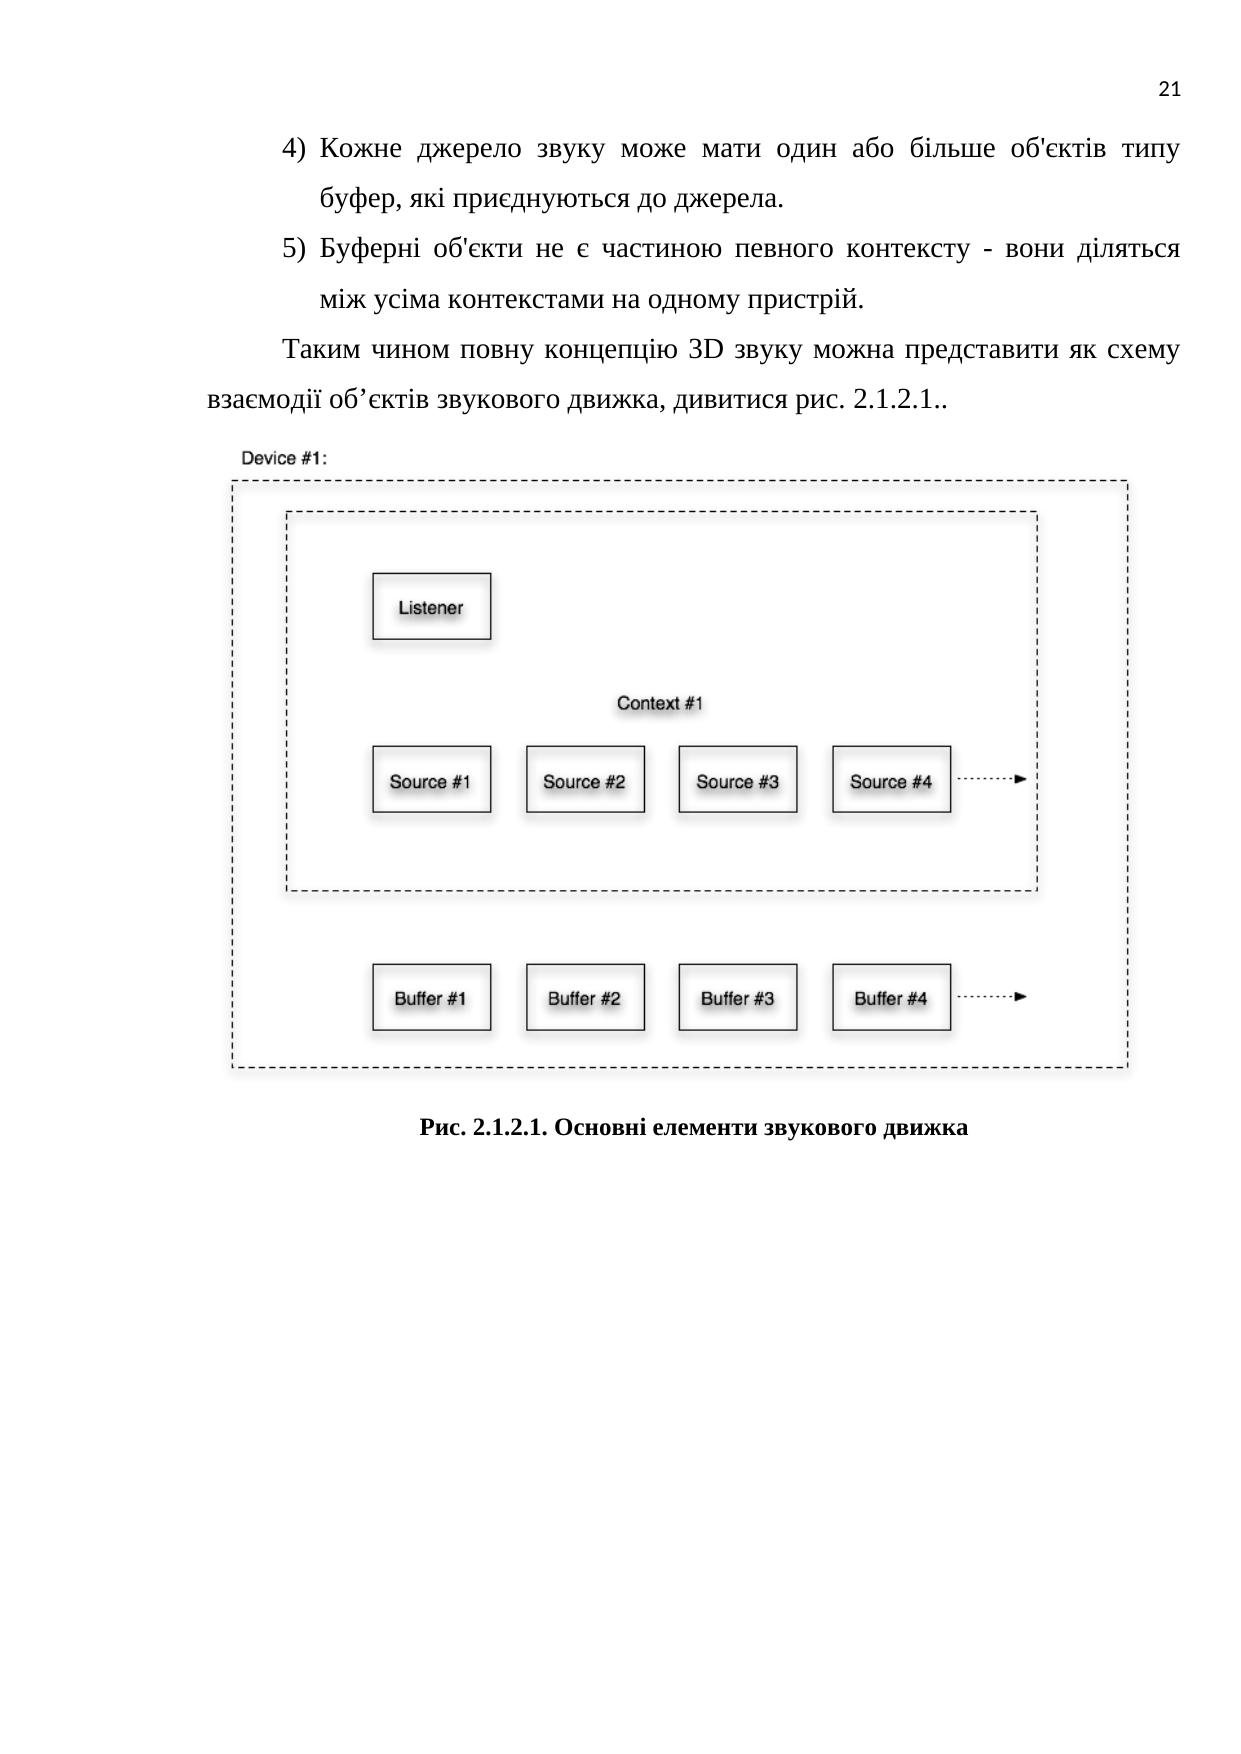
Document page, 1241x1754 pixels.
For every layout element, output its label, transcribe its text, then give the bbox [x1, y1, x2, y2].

list Кожне джерело звуку може мати один або більше об'єктів типу буфер, які приєднуються до джерела. [282, 130, 1181, 214]
text Таким чином повну концепцію 3D звуку можна представити як схему взаємодії об’єктів звукового движка, дивитися рис. 2.1.2.1.. [207, 331, 1181, 415]
text Рис. 2.1.2.1. Основні елементи звукового движка [207, 1112, 1181, 1141]
list Буферні об'єкти не є частиною певного контексту - вони діляться між усіма контекстами на одному пристрій. [282, 231, 1181, 314]
picture [206, 431, 1153, 1098]
